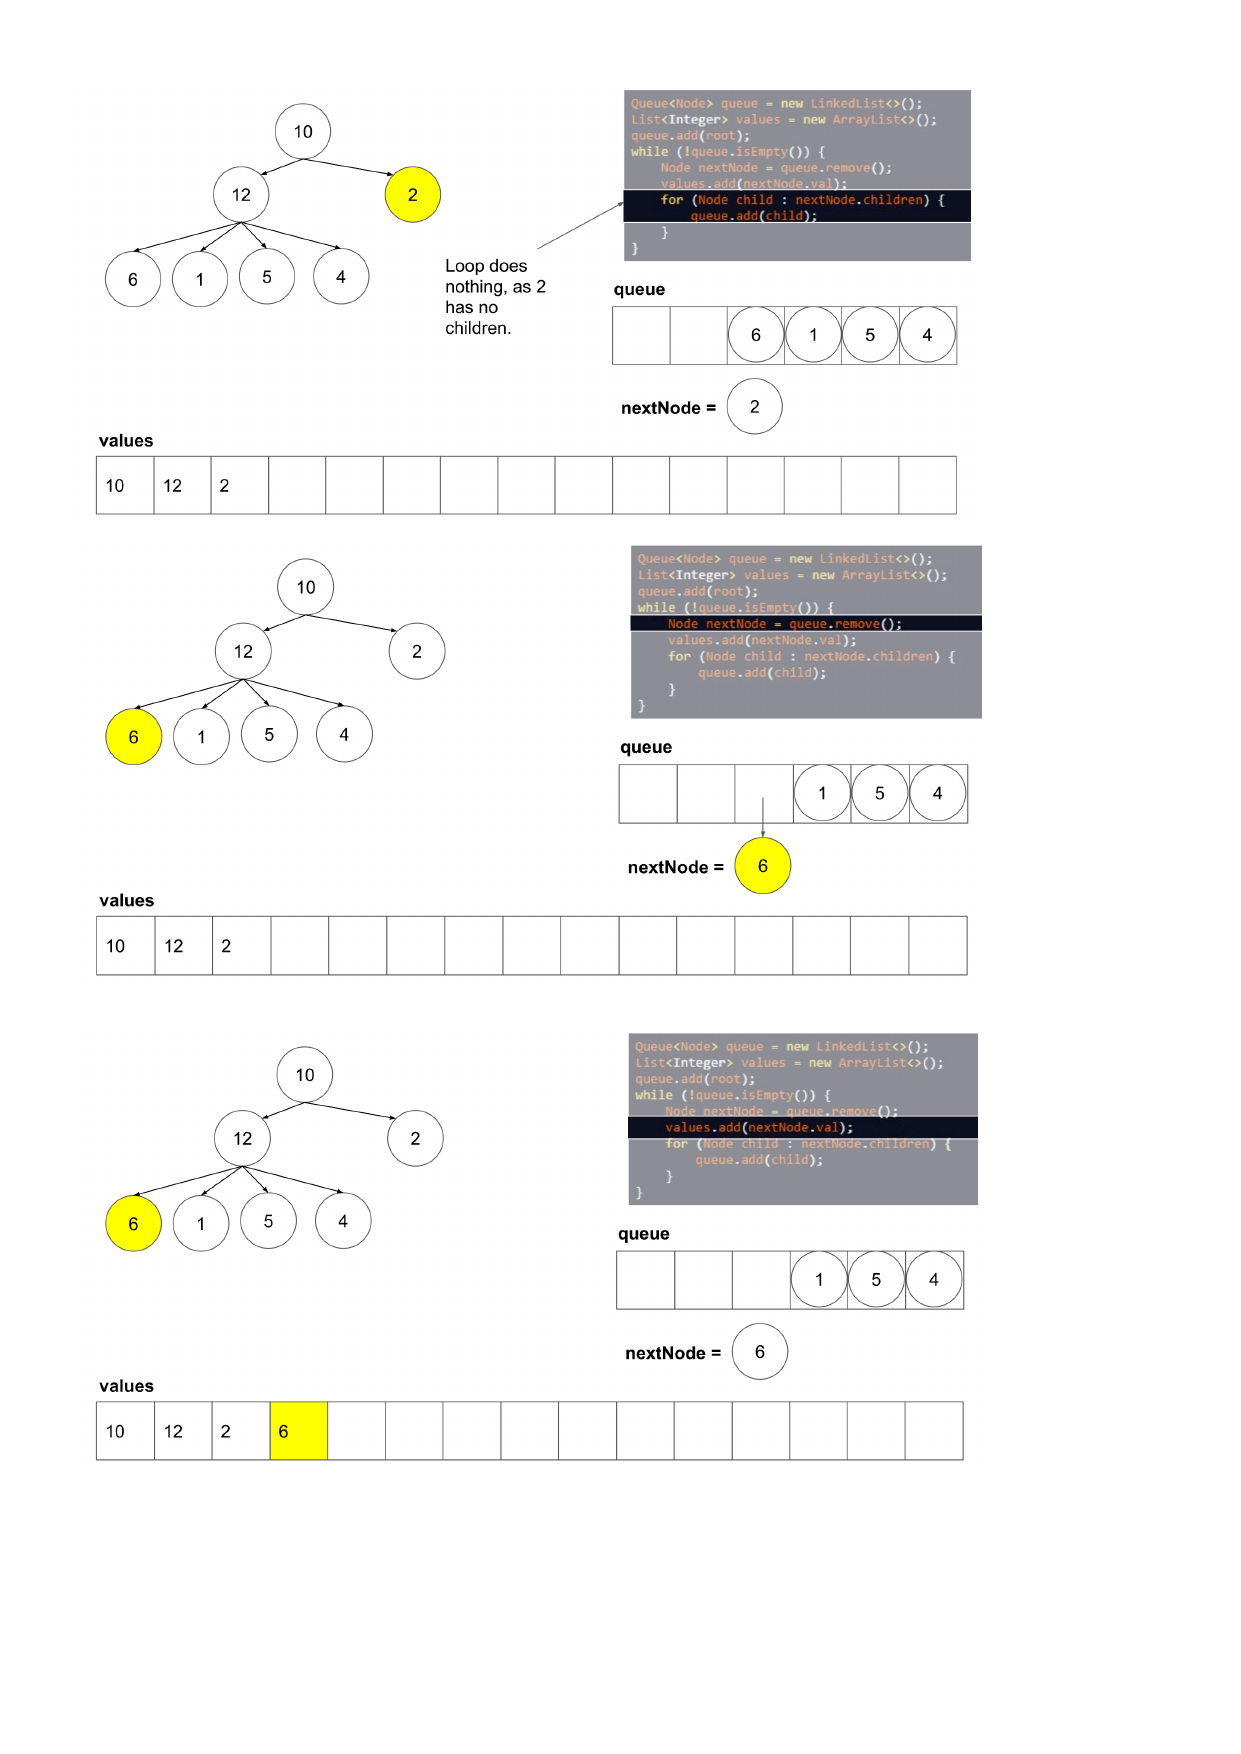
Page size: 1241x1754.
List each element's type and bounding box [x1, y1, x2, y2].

picture [75, 1023, 987, 1479]
picture [75, 535, 991, 994]
picture [75, 80, 980, 533]
